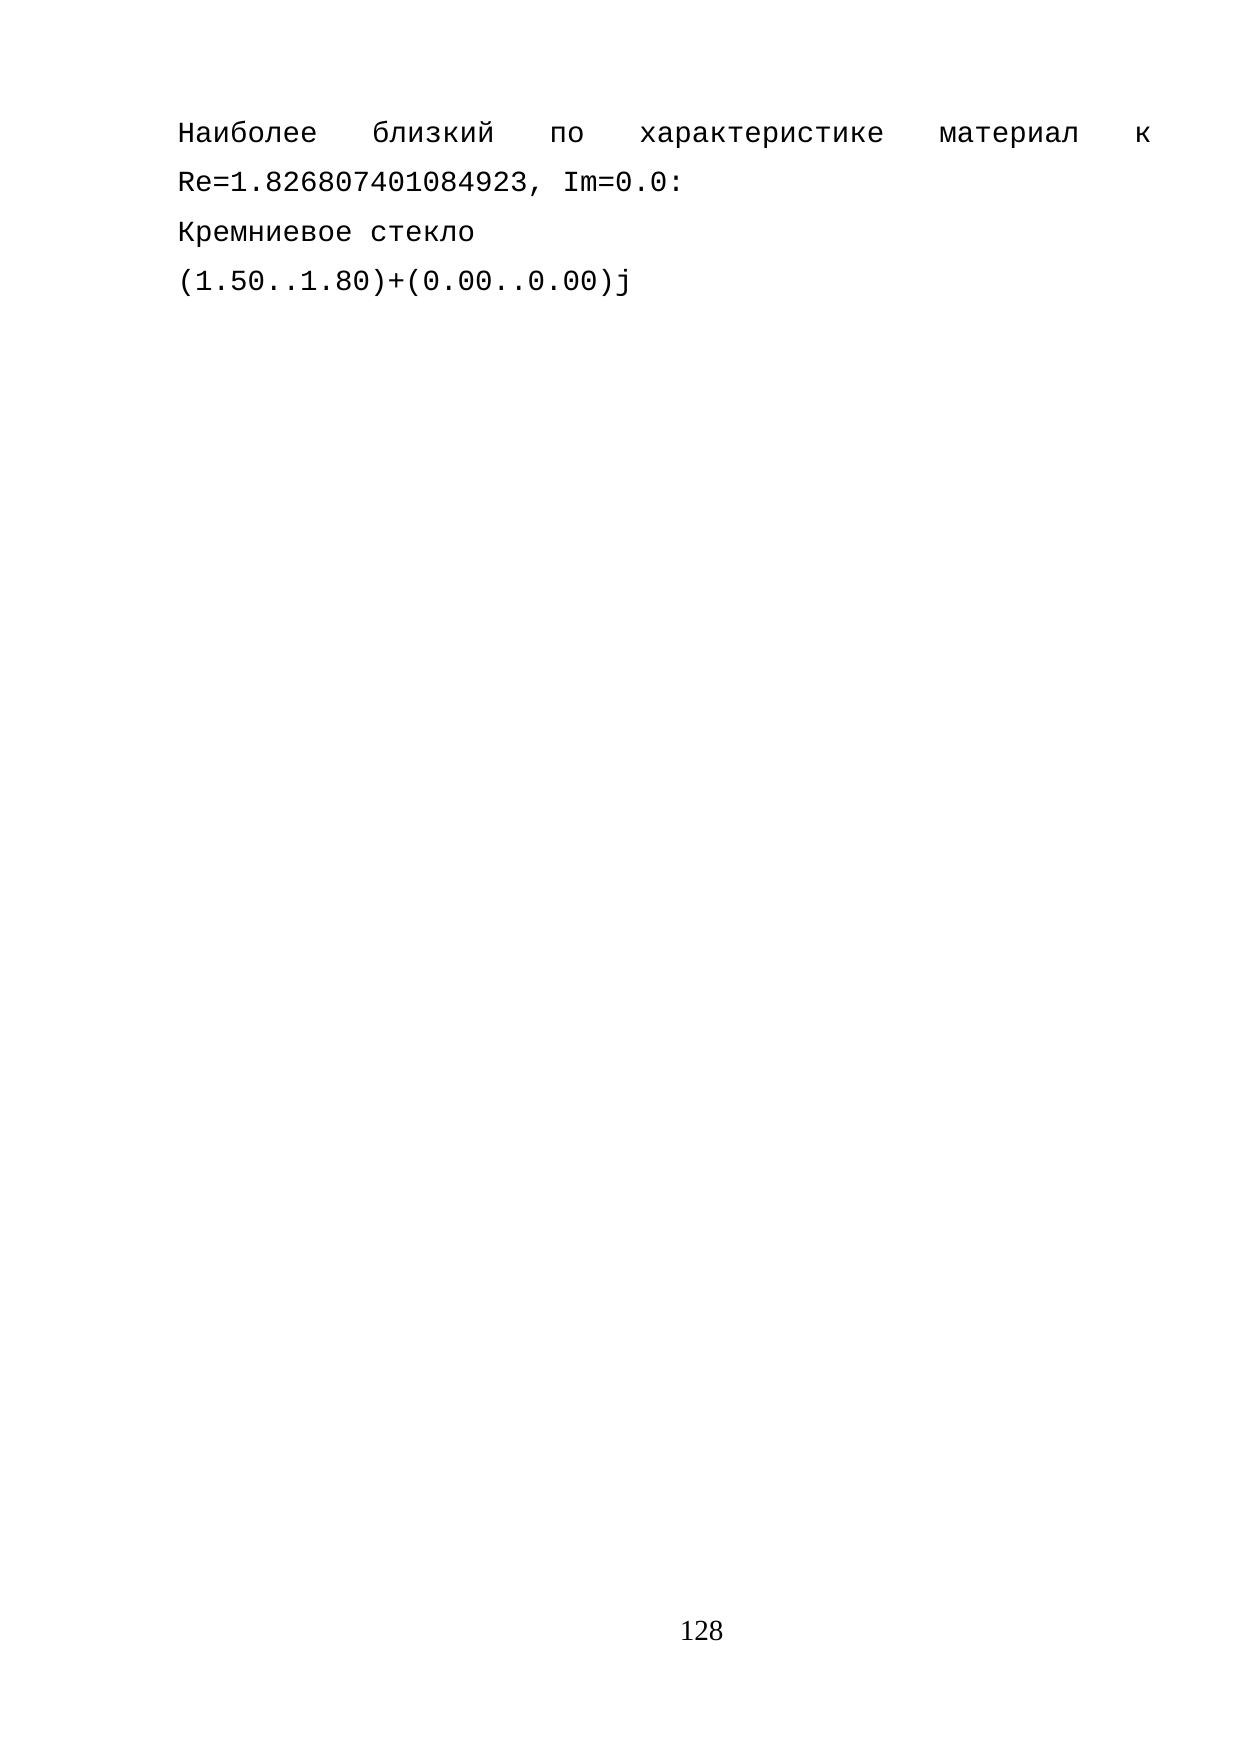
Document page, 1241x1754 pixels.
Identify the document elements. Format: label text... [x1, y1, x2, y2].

text Наиболее близкий по характеристике материал к Re=1.826807401084923, Im=0.0: [177, 118, 1152, 201]
text (1.50..1.80)+(0.00..0.00)j [177, 267, 1152, 299]
text Кремниевое стекло [177, 217, 1152, 250]
